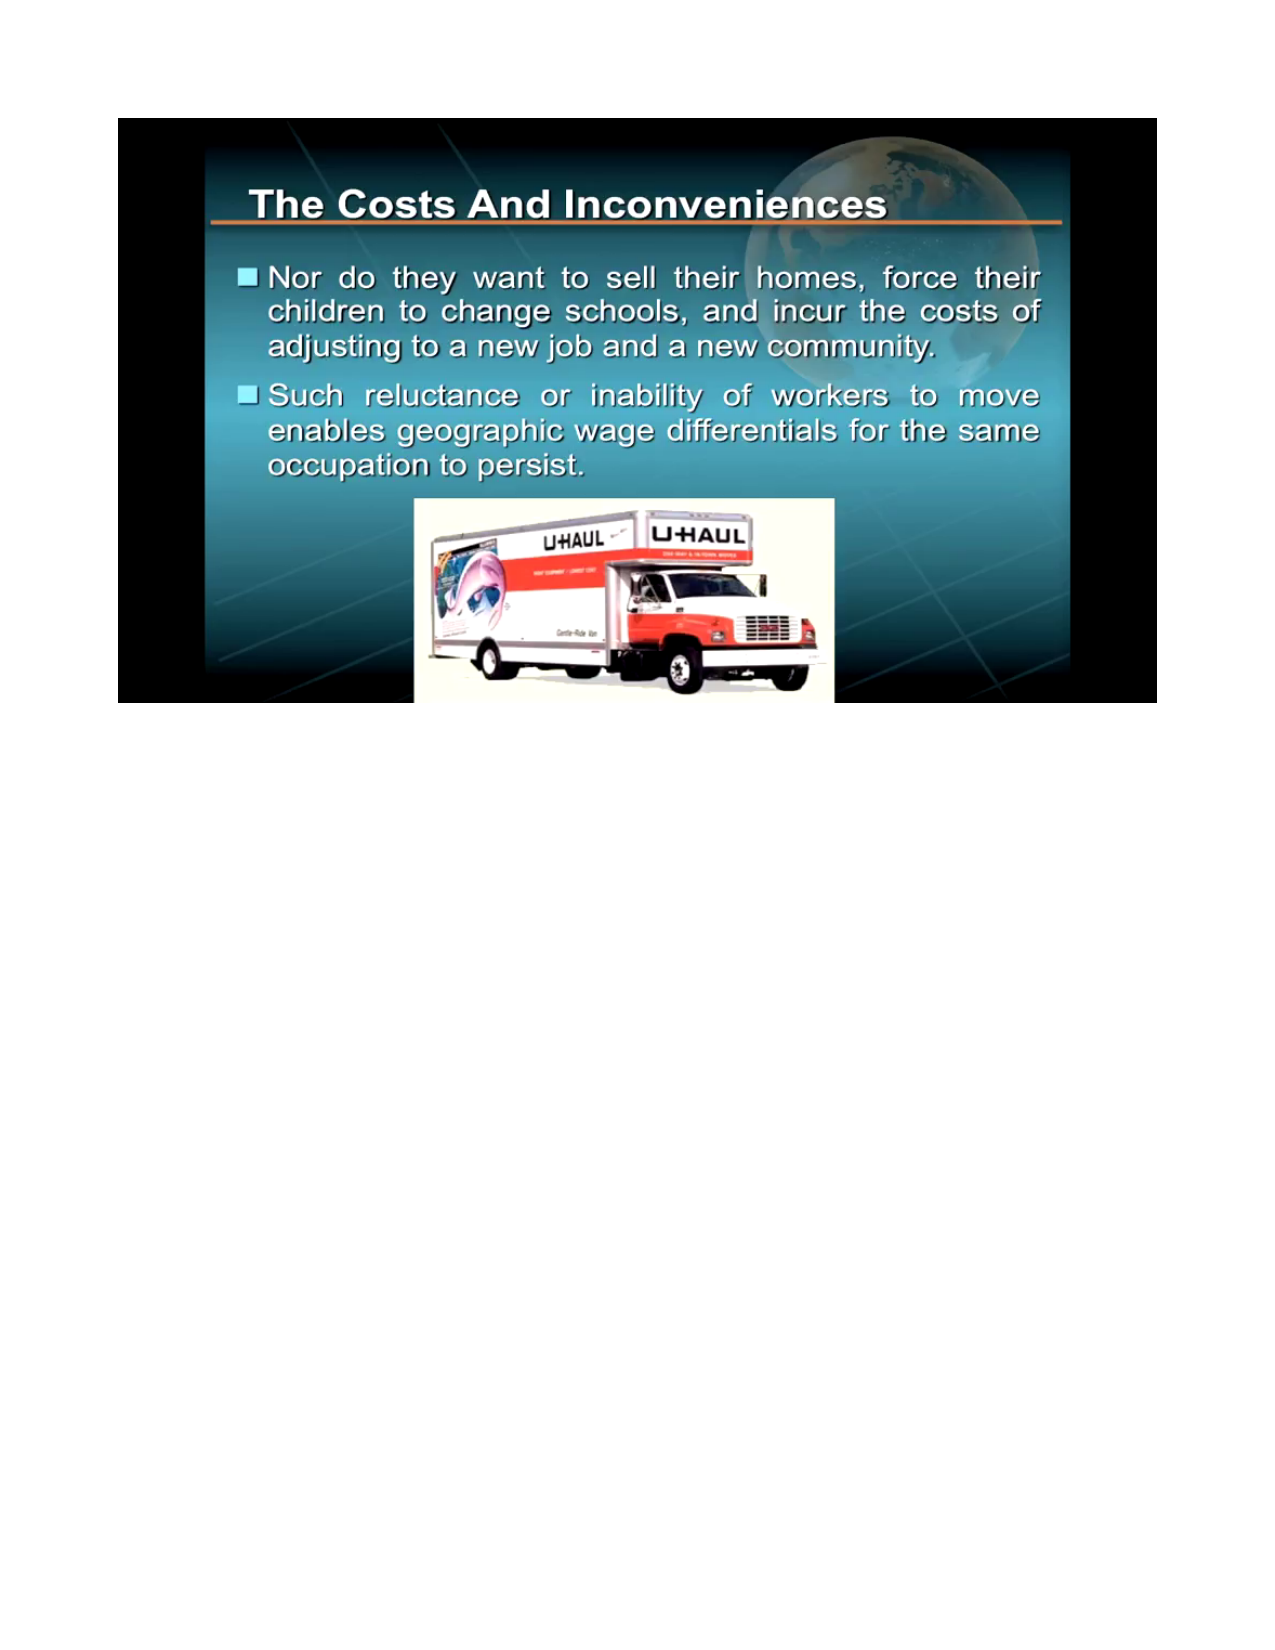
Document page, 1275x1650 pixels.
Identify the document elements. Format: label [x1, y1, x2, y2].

picture [118, 118, 1157, 703]
